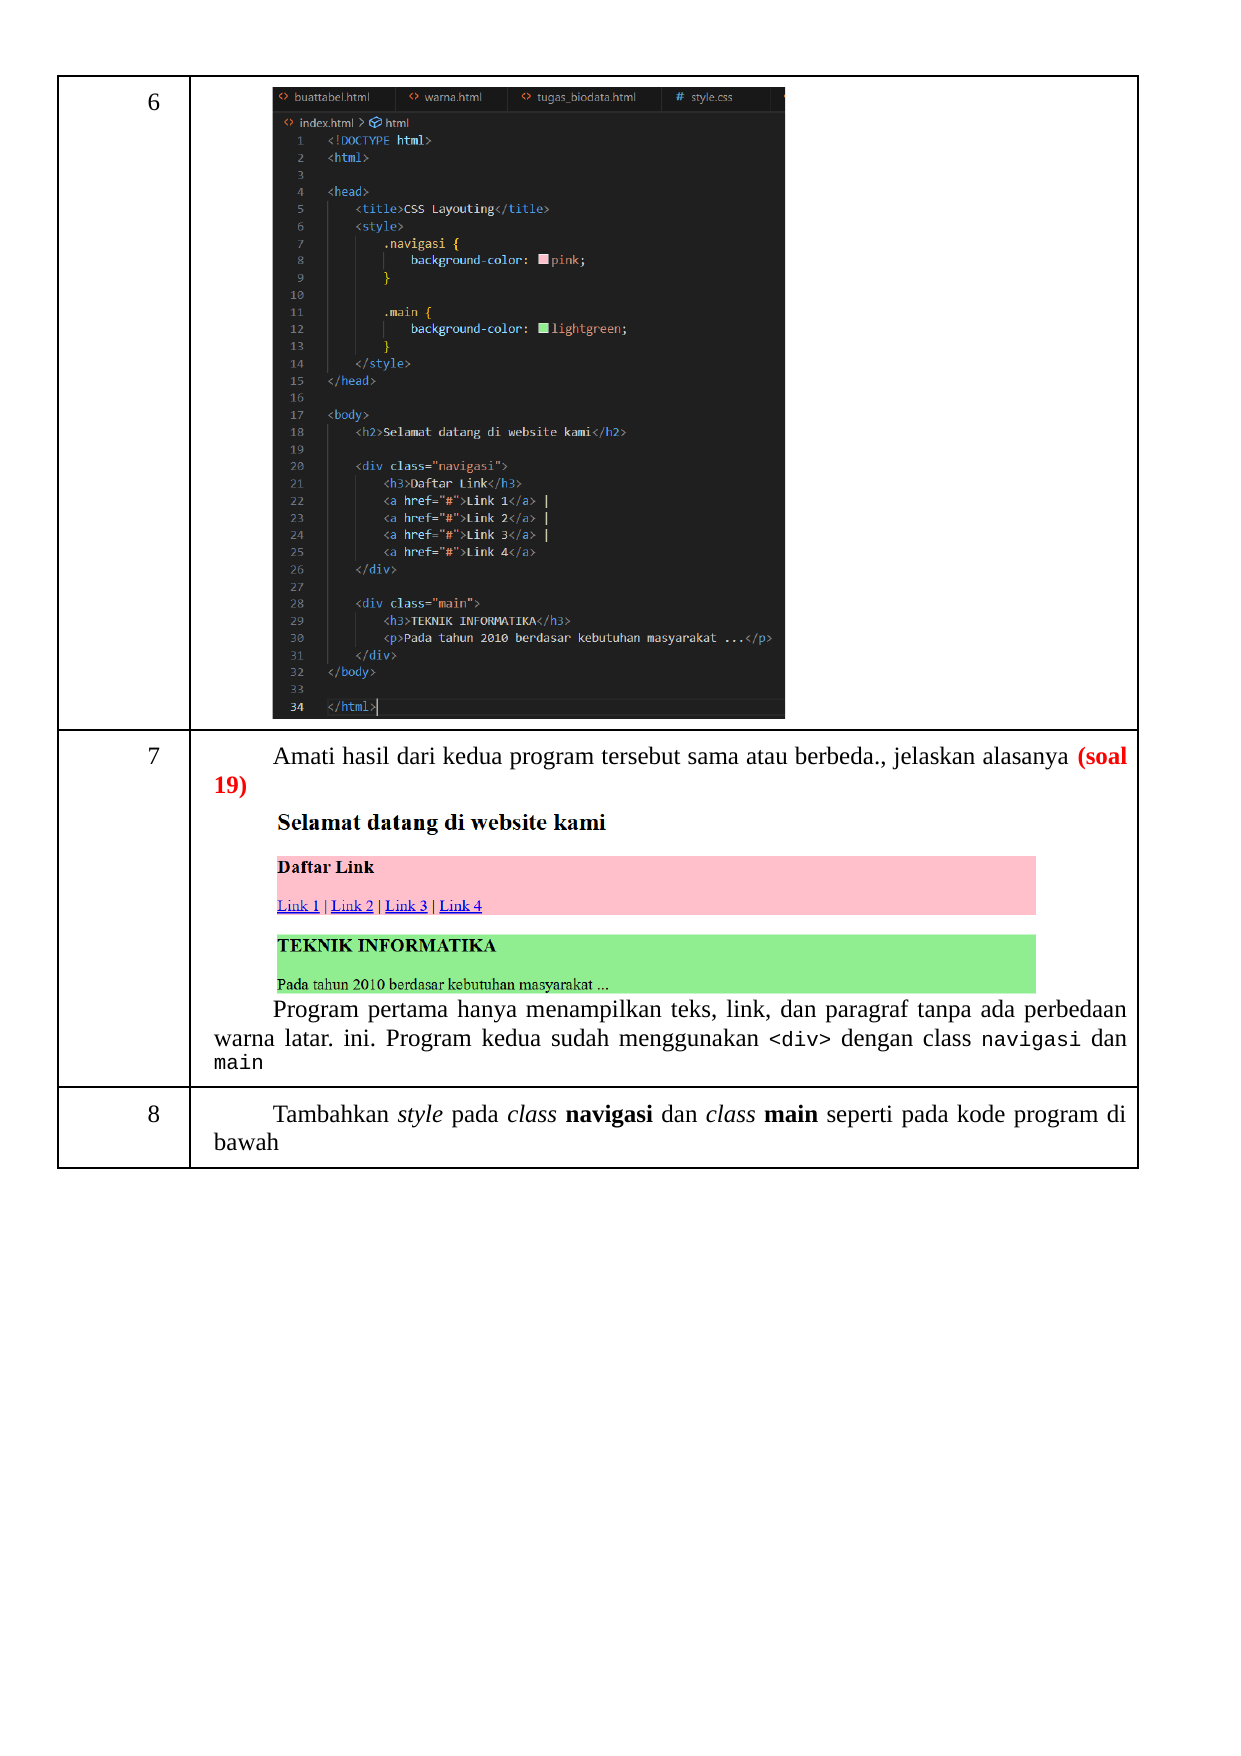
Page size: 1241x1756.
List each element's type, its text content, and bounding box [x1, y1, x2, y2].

table_cell 6 [59, 77, 189, 729]
table_cell Tambahkan style pada class navigasi dan class main seperti pada kode program di bawah [191, 1088, 1137, 1167]
picture [272, 87, 786, 719]
picture [272, 798, 1041, 994]
table_cell 7 [59, 731, 189, 1086]
table_cell [191, 77, 1137, 729]
table_cell Amati hasil dari kedua program tersebut sama atau berbeda., jelaskan alasanya (soal 19) Program pertama hanya menampilkan teks, link, dan paragraf tanpa ada perbedaan warna latar. ini. Program kedua sudah menggunakan <div> dengan class navigasi dan main [191, 731, 1137, 1086]
table_cell 8 [59, 1088, 189, 1167]
